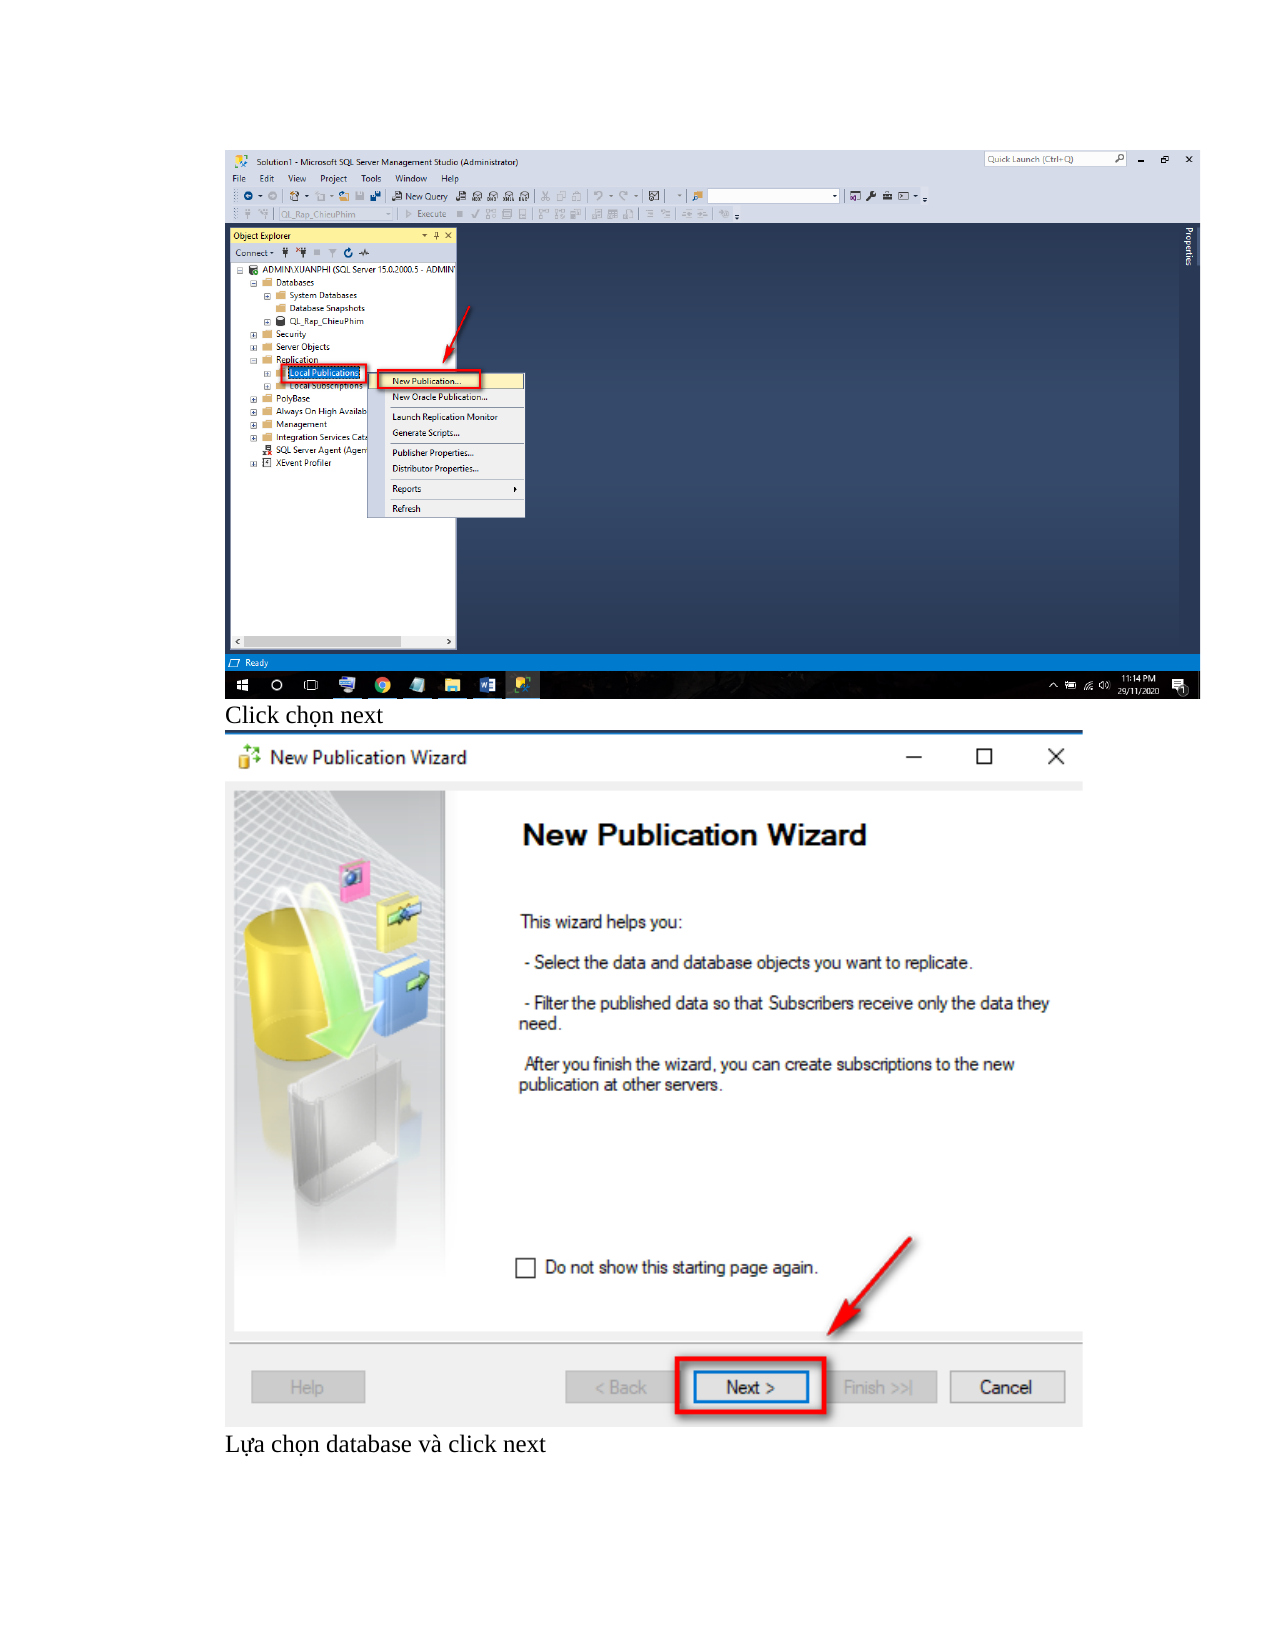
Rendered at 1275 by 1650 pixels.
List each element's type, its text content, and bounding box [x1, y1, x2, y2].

picture [225, 150, 1200, 699]
picture [225, 730, 1083, 1427]
list Click chọn next [225, 700, 1125, 728]
list Lựa chọn database và click next [225, 1429, 1125, 1457]
